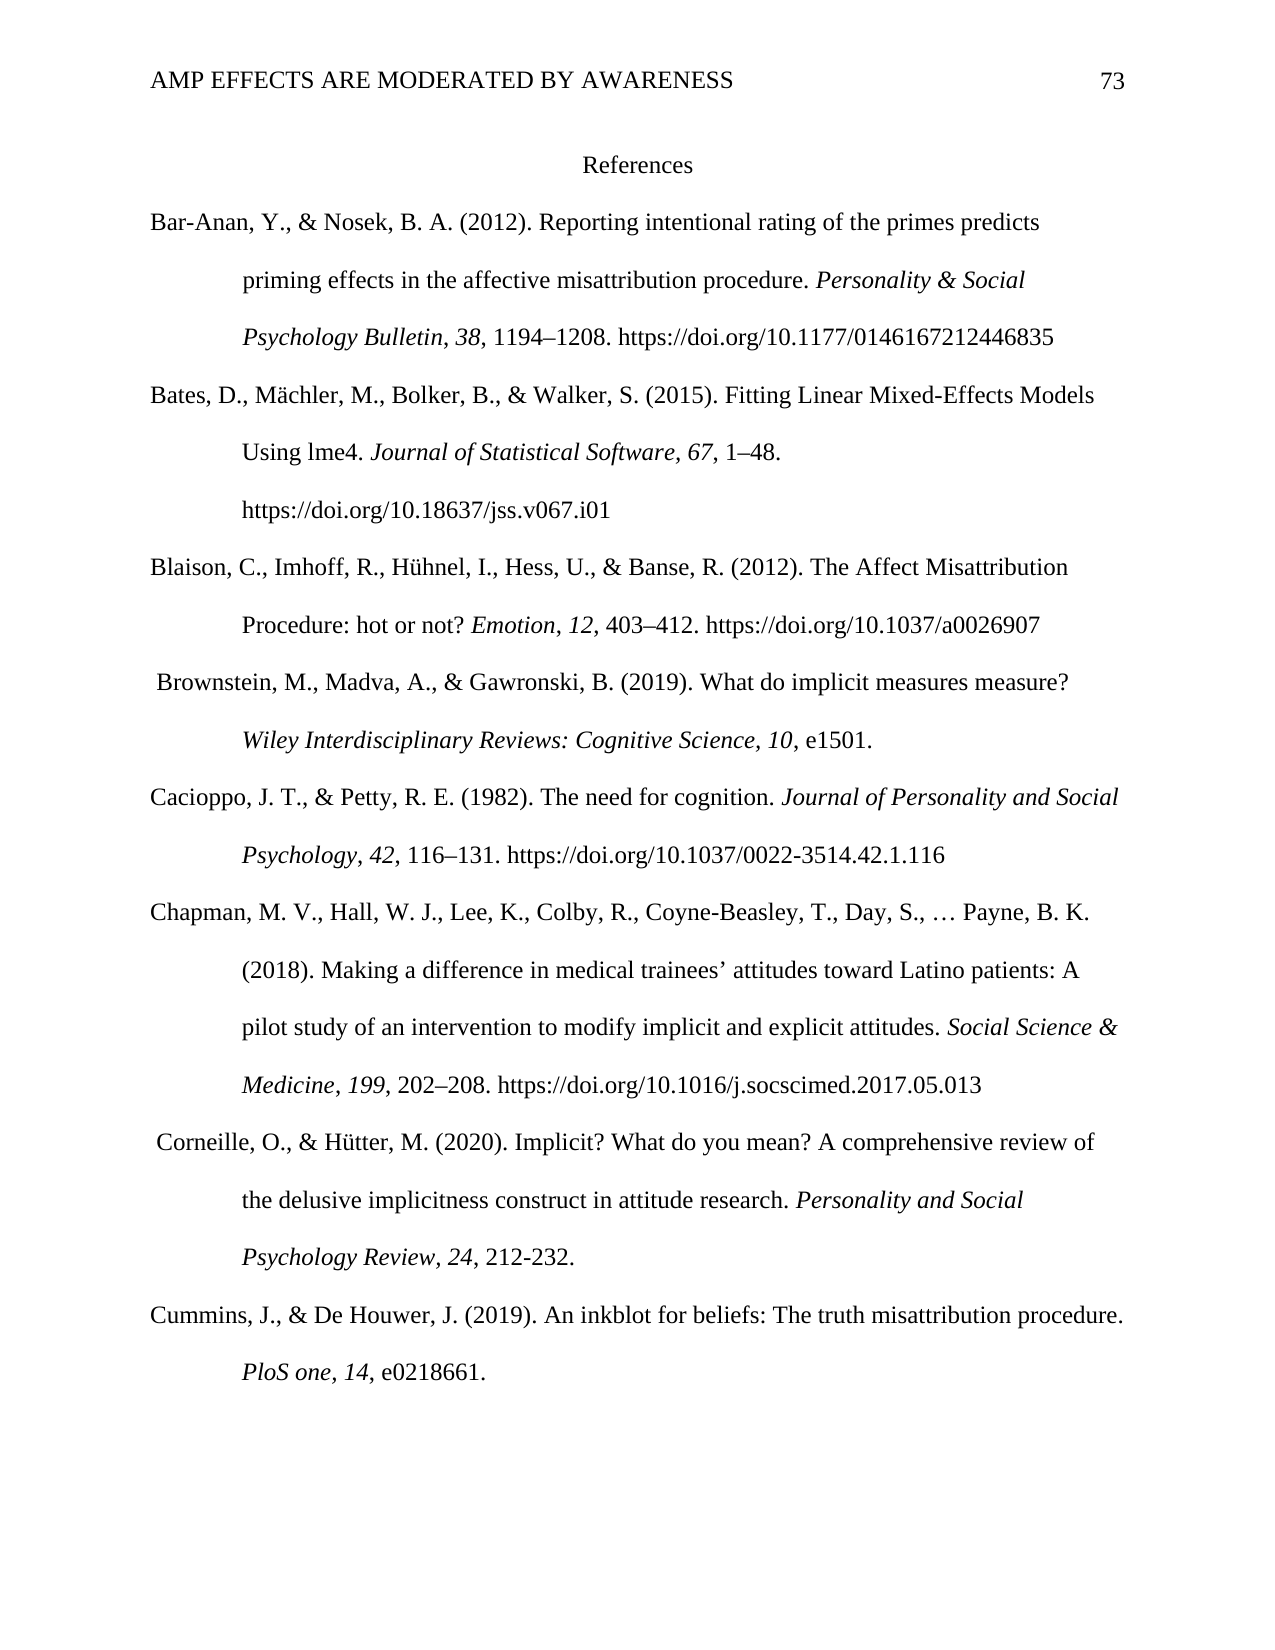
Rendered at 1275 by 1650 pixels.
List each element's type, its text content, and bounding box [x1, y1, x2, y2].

text Bar-Anan, Y., & Nosek, B. A. (2012). Reporting intentional rating of the primes predicts priming effects in the affective misattribution procedure. Personality & Social Psychology Bulletin, 38, 1194–1208. https://doi.org/10.1177/0146167212446835 [150, 207, 1125, 351]
text Cacioppo, J. T., & Petty, R. E. (1982). The need for cognition. Journal of Personality and Social Psychology, 42, 116–131. https://doi.org/10.1037/0022-3514.42.1.116 [150, 782, 1125, 869]
text Bates, D., Mächler, M., Bolker, B., & Walker, S. (2015). Fitting Linear Mixed-Effects Models Using lme4. Journal of Statistical Software, 67, 1–48. https://doi.org/10.18637/jss.v067.i01 [150, 380, 1125, 524]
text Cummins, J., & De Houwer, J. (2019). An inkblot for beliefs: The truth misattribution procedure. PloS one, 14, e0218661. [150, 1300, 1125, 1386]
text Corneille, O., & Hütter, M. (2020). Implicit? What do you mean? A comprehensive review of the delusive implicitness construct in attitude research. Personality and Social Psychology Review, 24, 212-232. [150, 1127, 1125, 1271]
text Brownstein, M., Madva, A., & Gawronski, B. (2019). What do implicit measures measure? Wiley Interdisciplinary Reviews: Cognitive Science, 10, e1501. [150, 667, 1125, 754]
text Chapman, M. V., Hall, W. J., Lee, K., Colby, R., Coyne-Beasley, T., Day, S., … Payne, B. K. (2018). Making a difference in medical trainees’ attitudes toward Latino patients: A pilot study of an intervention to modify implicit and explicit attitudes. Social Science & Medicine, 199, 202–208. https://doi.org/10.1016/j.socscimed.2017.05.013 [150, 897, 1125, 1099]
subtitle References [150, 150, 1125, 179]
text Blaison, C., Imhoff, R., Hühnel, I., Hess, U., & Banse, R. (2012). The Affect Misattribution Procedure: hot or not? Emotion, 12, 403–412. https://doi.org/10.1037/a0026907 [150, 552, 1125, 639]
